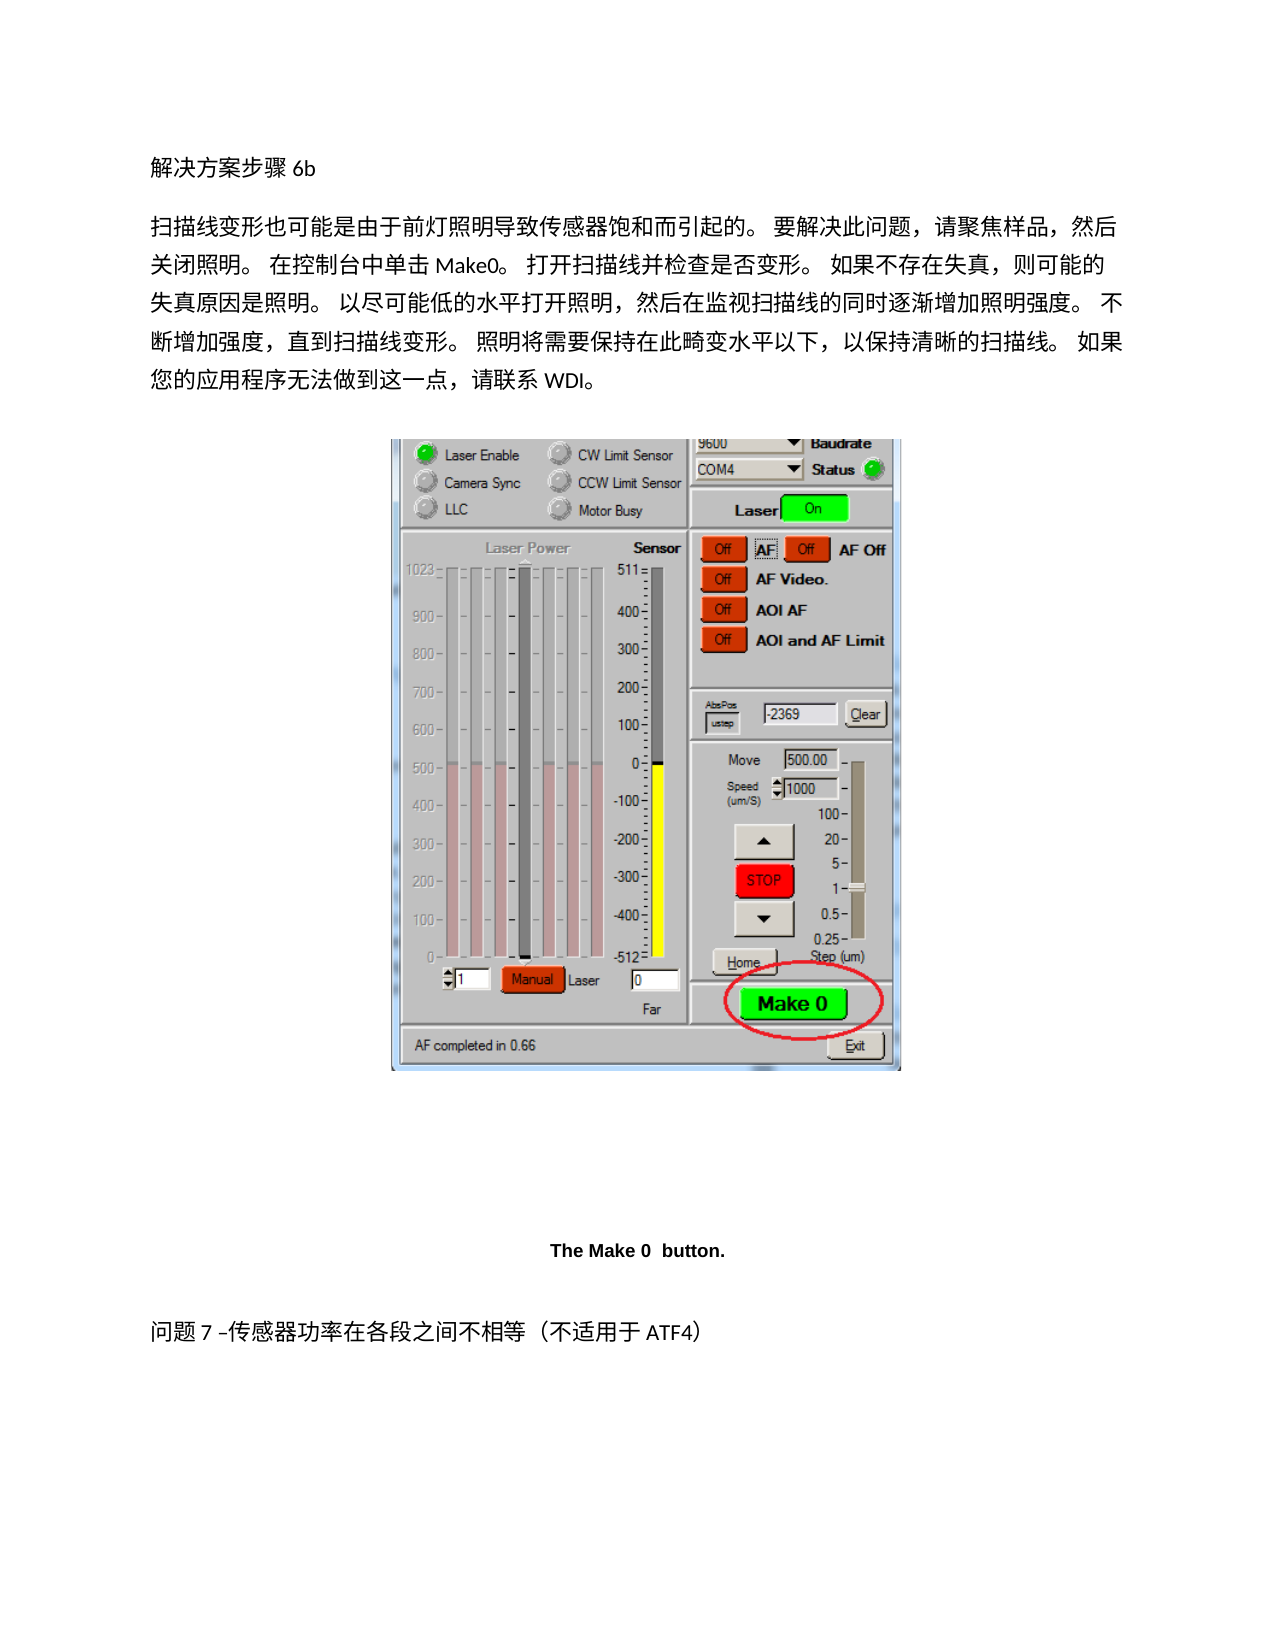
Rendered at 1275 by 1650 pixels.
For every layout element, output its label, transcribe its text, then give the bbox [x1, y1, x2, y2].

text 问题7 –传感器功率在各段之间不相等（不适用于ATF4） [150, 1314, 1125, 1347]
picture [391, 439, 902, 1071]
text The Make 0 button. [150, 1240, 1125, 1261]
text 扫描线变形也可能是由于前灯照明导致传感器饱和而引起的。 要解决此问题，请聚焦样品，然后关闭照明。 在控制台中单击Make0。 打开扫描线并检查是否变形。 如果不存在失真，则可能的失真原因是照明。 以尽可能低的水平打开照明，然后在监视扫描线的同时逐渐增加照明强度。 不断增加强度，直到扫描线变形。 照明将需要保持在此畸变水平以下，以保持清晰的扫描线。 如果您的应用程序无法做到这一点，请联系WDI。 [150, 209, 1125, 395]
text 解决方案步骤6b [150, 150, 1125, 183]
